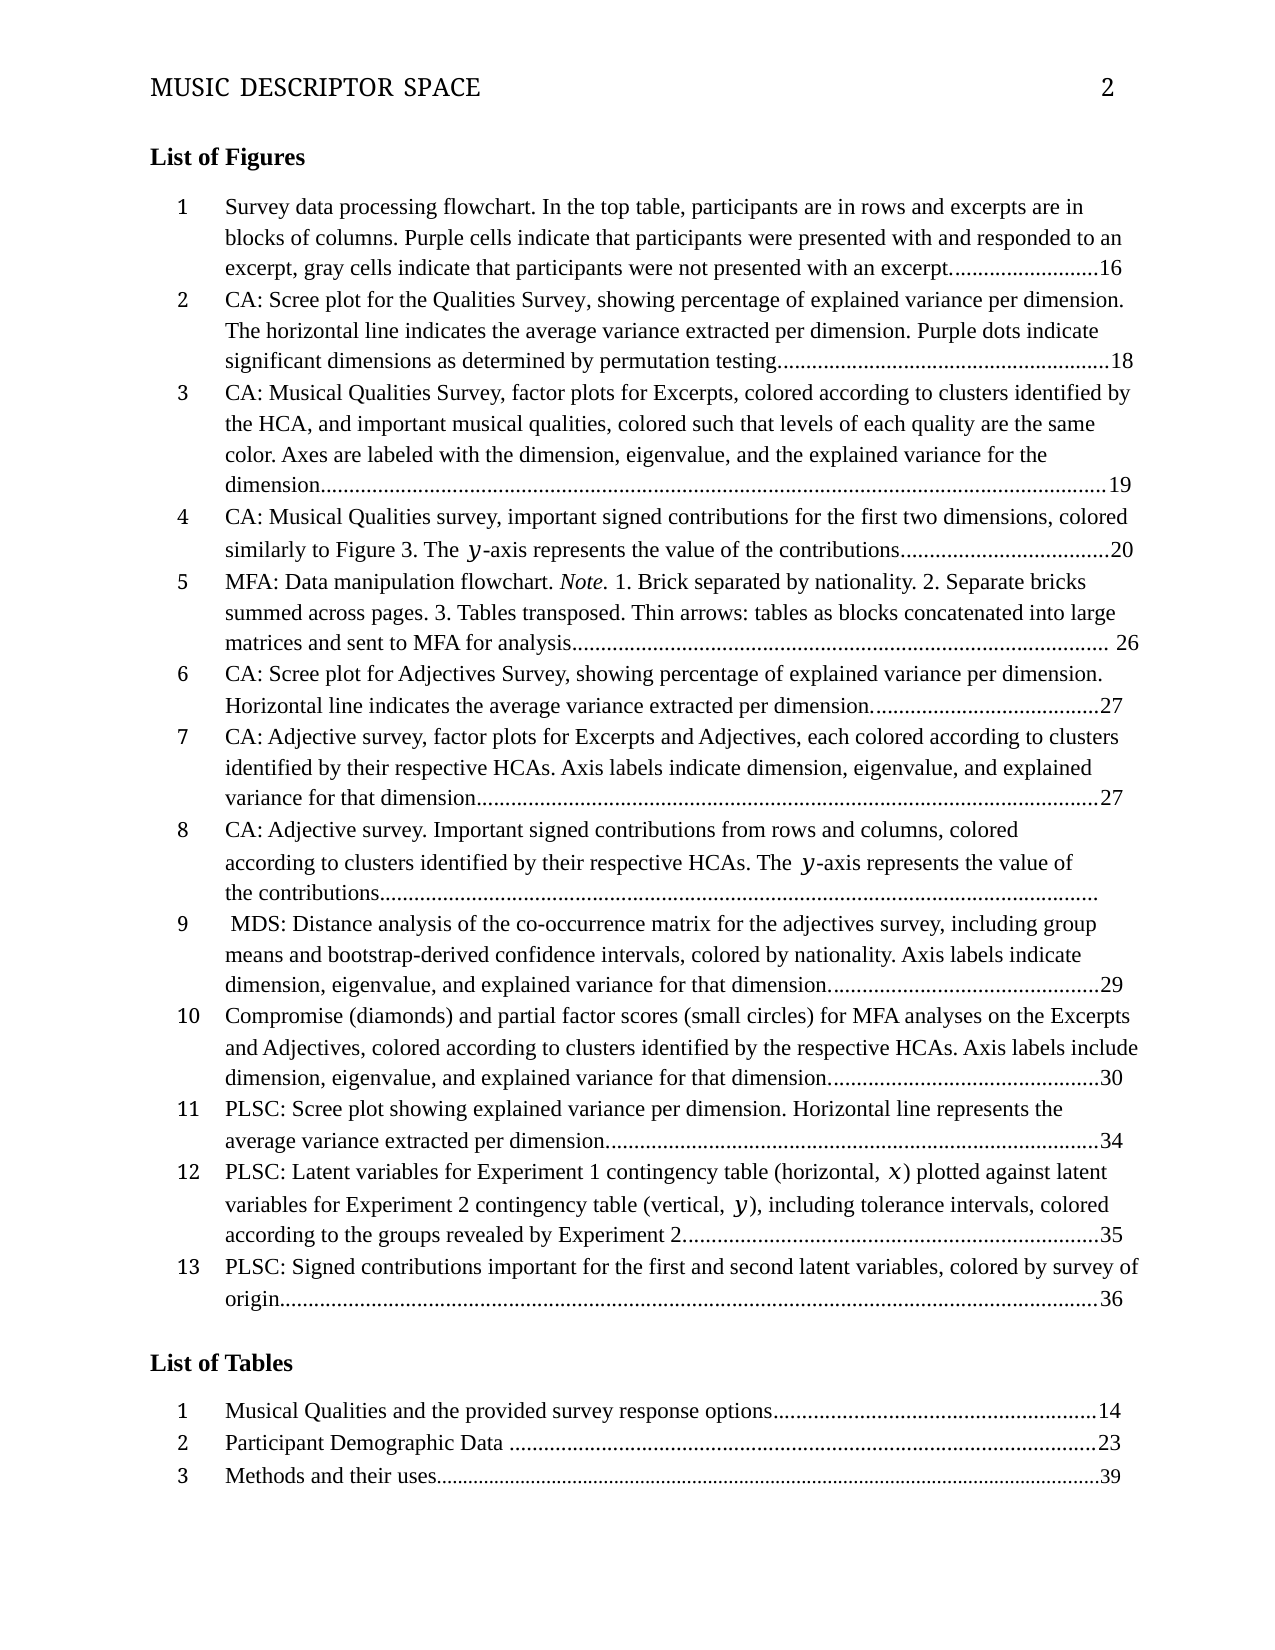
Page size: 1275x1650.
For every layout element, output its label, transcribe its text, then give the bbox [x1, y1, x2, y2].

list MDS: Distance analysis of the co-occurrence matrix for the adjectives survey, including group means and bootstrap-derived confidence intervals, colored by nationality. Axis labels indicate dimension, eigenvalue, and explained variance for that dimension.. 29 [177, 909, 1140, 998]
list CA: Adjective survey. Important signed contributions from rows and columns, colored according to clusters identified by their respective HCAs. The 𝑦-axis represents the value of the contributions. 28 [177, 815, 1099, 905]
list CA: Adjective survey, factor plots for Excerpts and Adjectives, each colored according to clusters identified by their respective HCAs. Axis labels indicate dimension, eigenvalue, and explained variance for that dimension 27 [177, 722, 1140, 811]
list PLSC: Scree plot showing explained variance per dimension. Horizontal line represents the average variance extracted per dimension. 34 [177, 1094, 1140, 1153]
list PLSC: Signed contributions important for the first and second latent variables, colored by survey of origin. 36 [177, 1252, 1140, 1311]
list Musical Qualities and the provided survey response options. 14 [177, 1396, 1144, 1424]
list Participant Demographic Data 23 [177, 1428, 1144, 1457]
list Compromise (diamonds) and partial factor scores (small circles) for MFA analyses on the Excerpts and Adjectives, colored according to clusters identified by the respective HCAs. Axis labels include dimension, eigenvalue, and explained variance for that dimension. 30 [177, 1002, 1140, 1091]
list CA: Musical Qualities survey, important signed contributions for the first two dimensions, colored similarly to Figure 3. The 𝑦-axis represents the value of the contributions 20 [177, 502, 1140, 562]
list PLSC: Latent variables for Experiment 1 contingency table (horizontal, 𝑥) plotted against latent variables for Experiment 2 contingency table (vertical, 𝑦), including tolerance intervals, colored according to the groups revealed by Experiment 2. 35 [177, 1157, 1140, 1248]
list Methods and their uses 39 [177, 1461, 1144, 1489]
list MFA: Data manipulation flowchart. Note. 1. Brick separated by nationality. 2. Separate bricks summed across pages. 3. Tables transposed. Thin arrows: tables as blocks concatenated into large matrices and sent to MFA for analysis 26 [177, 567, 1140, 656]
list Survey data processing flowchart. In the top table, participants are in rows and excerpts are in blocks of columns. Purple cells indicate that participants were presented with and responded to an excerpt, gray cells indicate that participants were not presented with an excerpt. 16 [177, 192, 1140, 281]
subtitle List of Figures [150, 142, 1144, 170]
list CA: Scree plot for the Qualities Survey, showing percentage of explained variance per dimension. The horizontal line indicates the average variance extracted per dimension. Purple dots indicate significant dimensions as determined by permutation testing. 18 [177, 285, 1140, 373]
list CA: Scree plot for Adjectives Survey, showing percentage of explained variance per dimension. Horizontal line indicates the average variance extracted per dimension. 27 [177, 659, 1140, 718]
subtitle List of Tables [150, 1348, 1144, 1377]
list CA: Musical Qualities Survey, factor plots for Excerpts, colored according to clusters identified by the HCA, and important musical qualities, colored such that levels of each quality are the same color. Axes are labeled with the dimension, eigenvalue, and the explained variance for the dimension. 19 [177, 378, 1140, 497]
